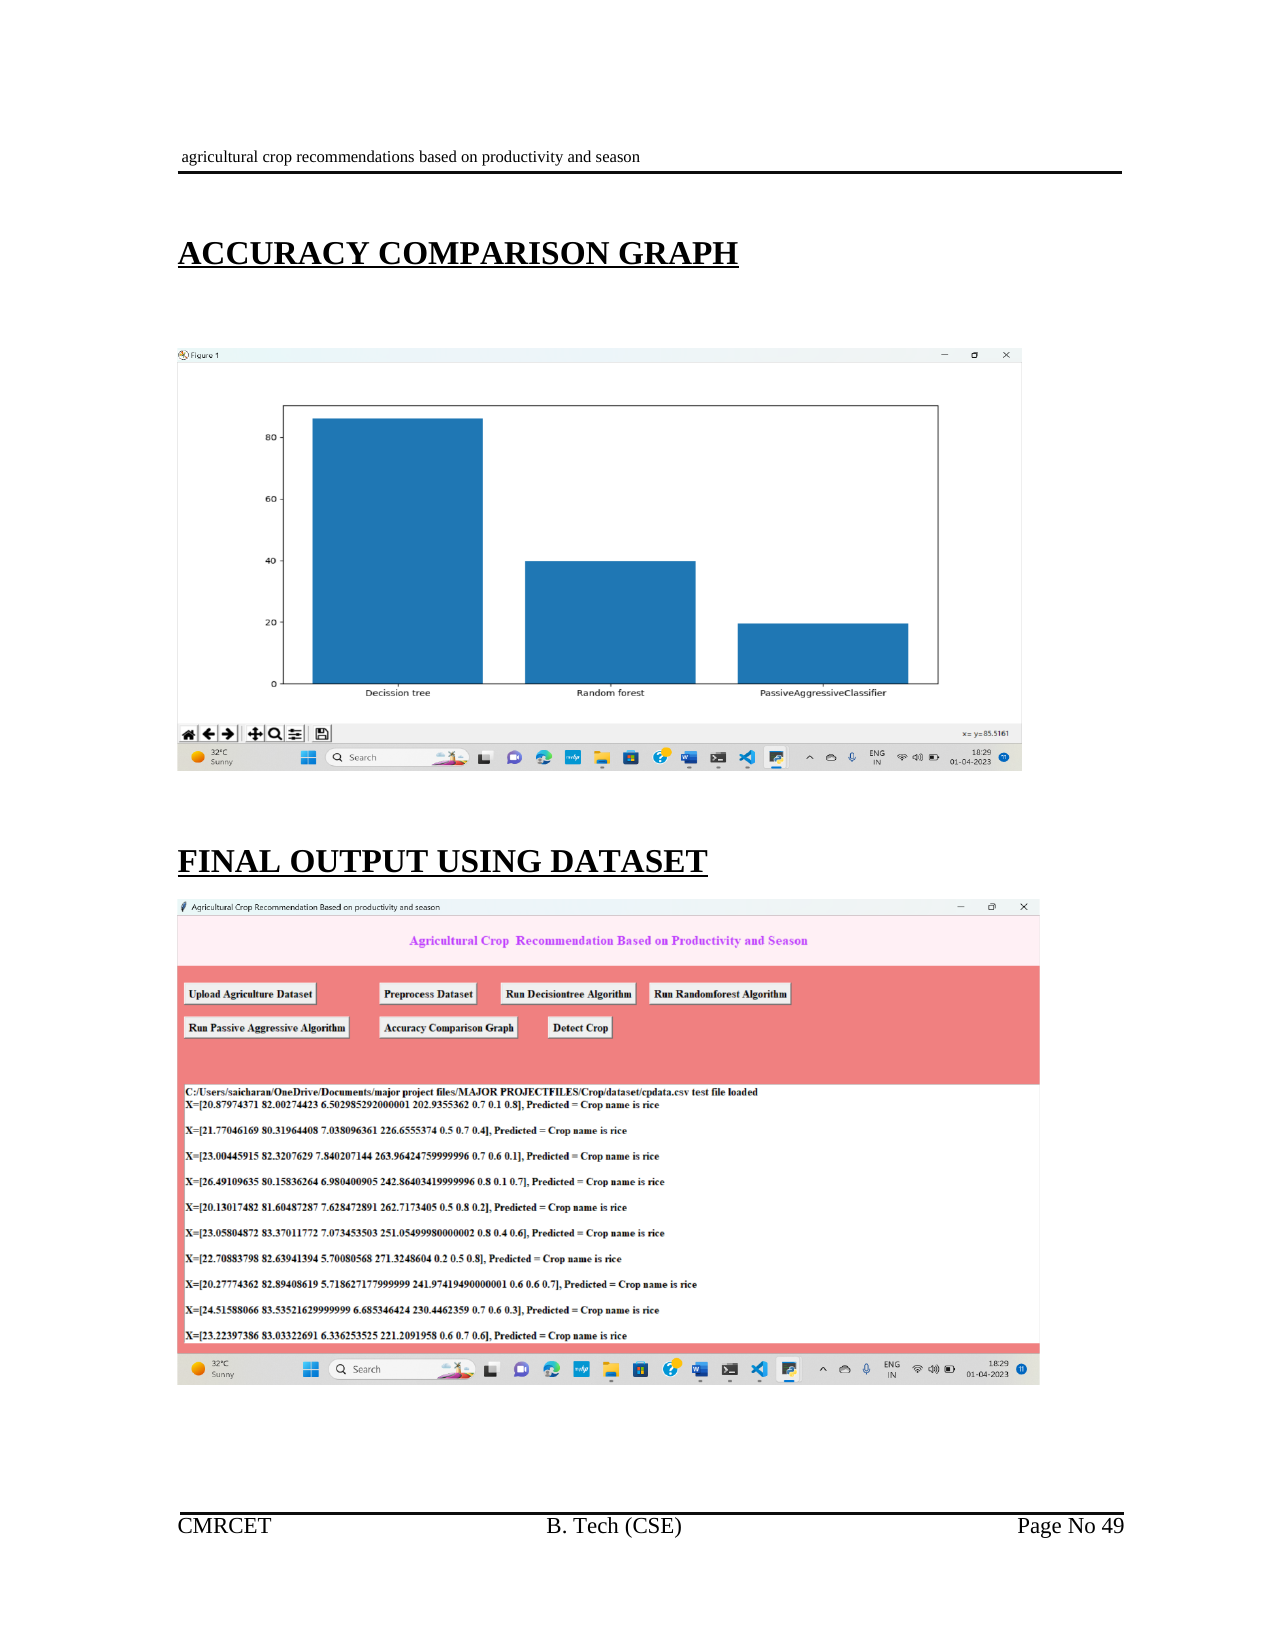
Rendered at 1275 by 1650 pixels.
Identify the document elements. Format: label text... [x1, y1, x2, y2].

text CMRCET B. Tech (CSE) Page No 49 [177, 1512, 1127, 1539]
text agricultural crop recommendations based on productivity and season [177, 147, 1127, 166]
text FINAL OUTPUT USING DATASET [177, 842, 1127, 880]
picture [177, 348, 1022, 771]
text ACCURACY COMPARISON GRAPH [177, 233, 1127, 271]
picture [177, 899, 1040, 1385]
